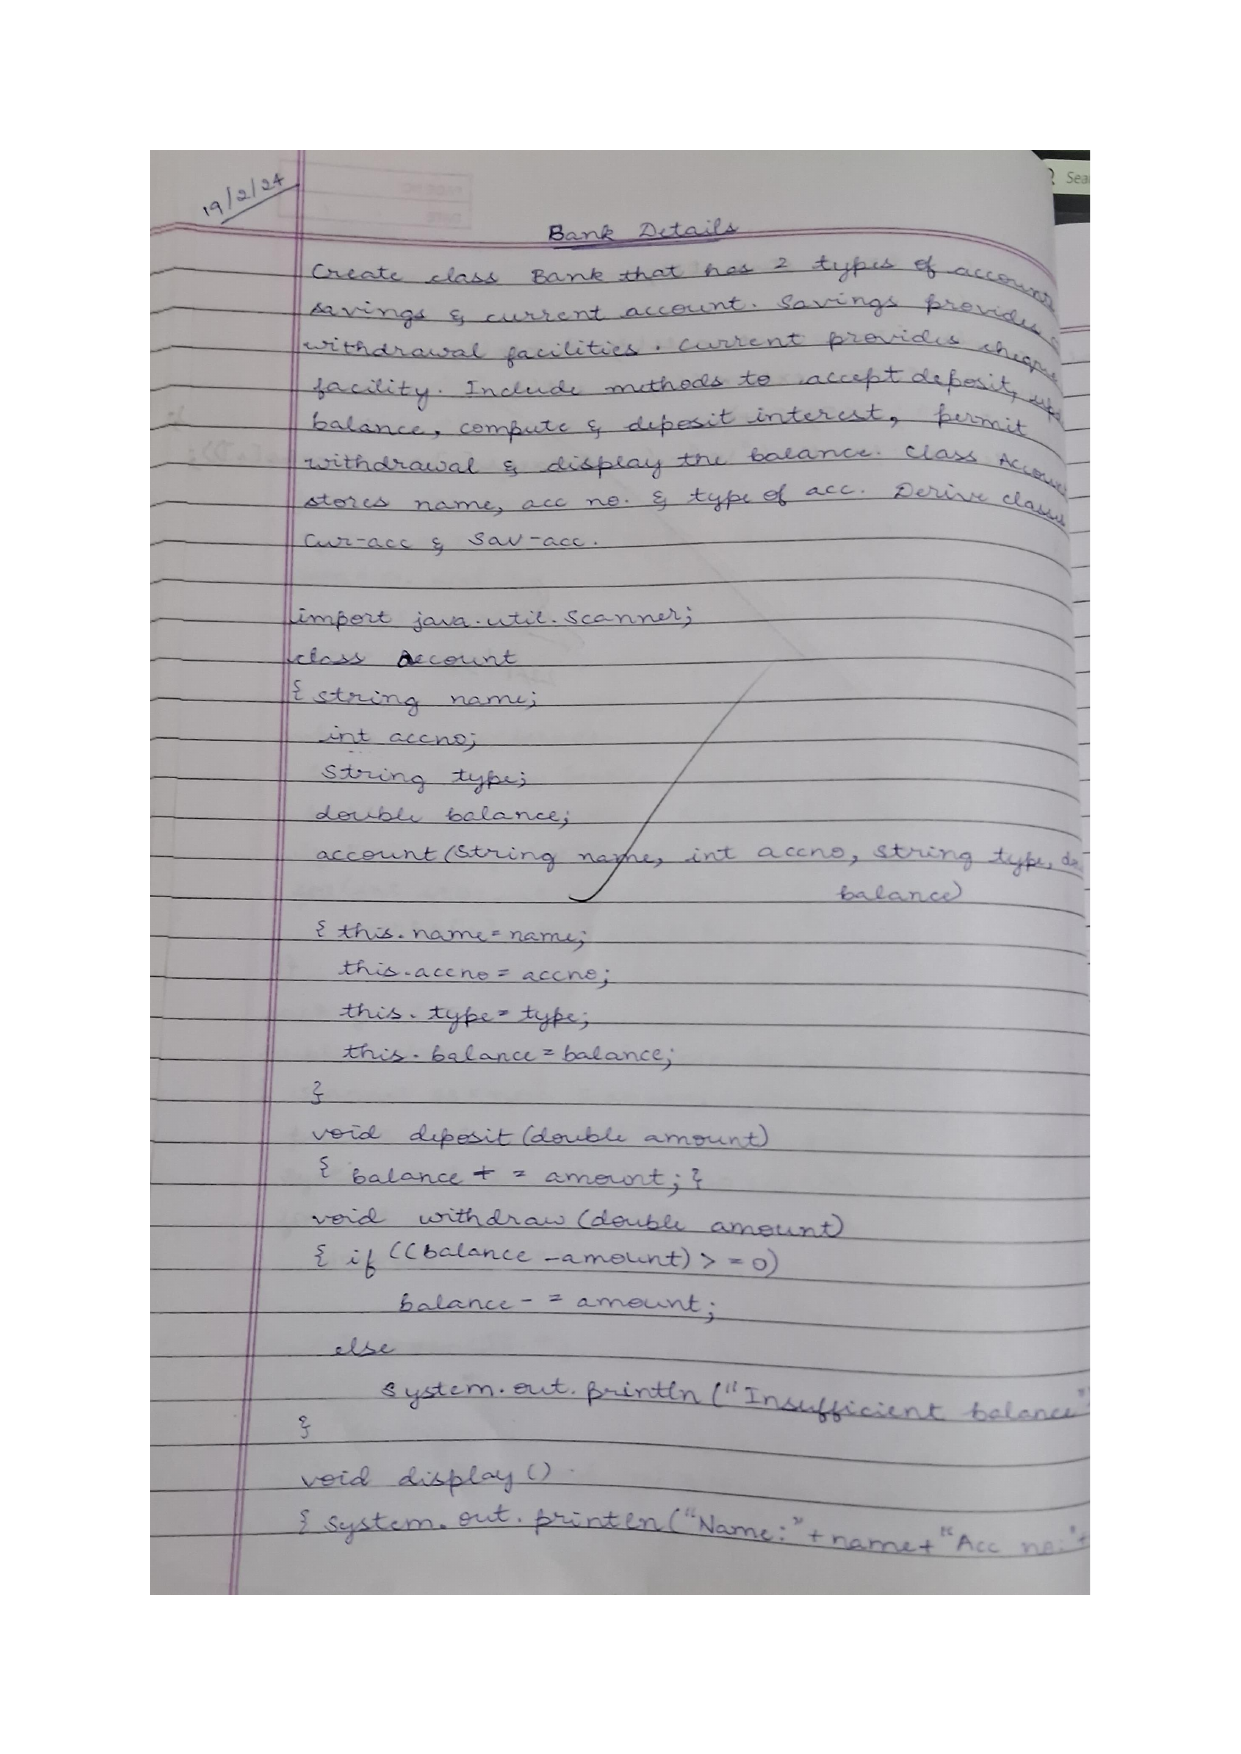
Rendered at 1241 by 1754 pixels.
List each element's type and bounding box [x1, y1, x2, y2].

picture [150, 150, 1091, 1595]
